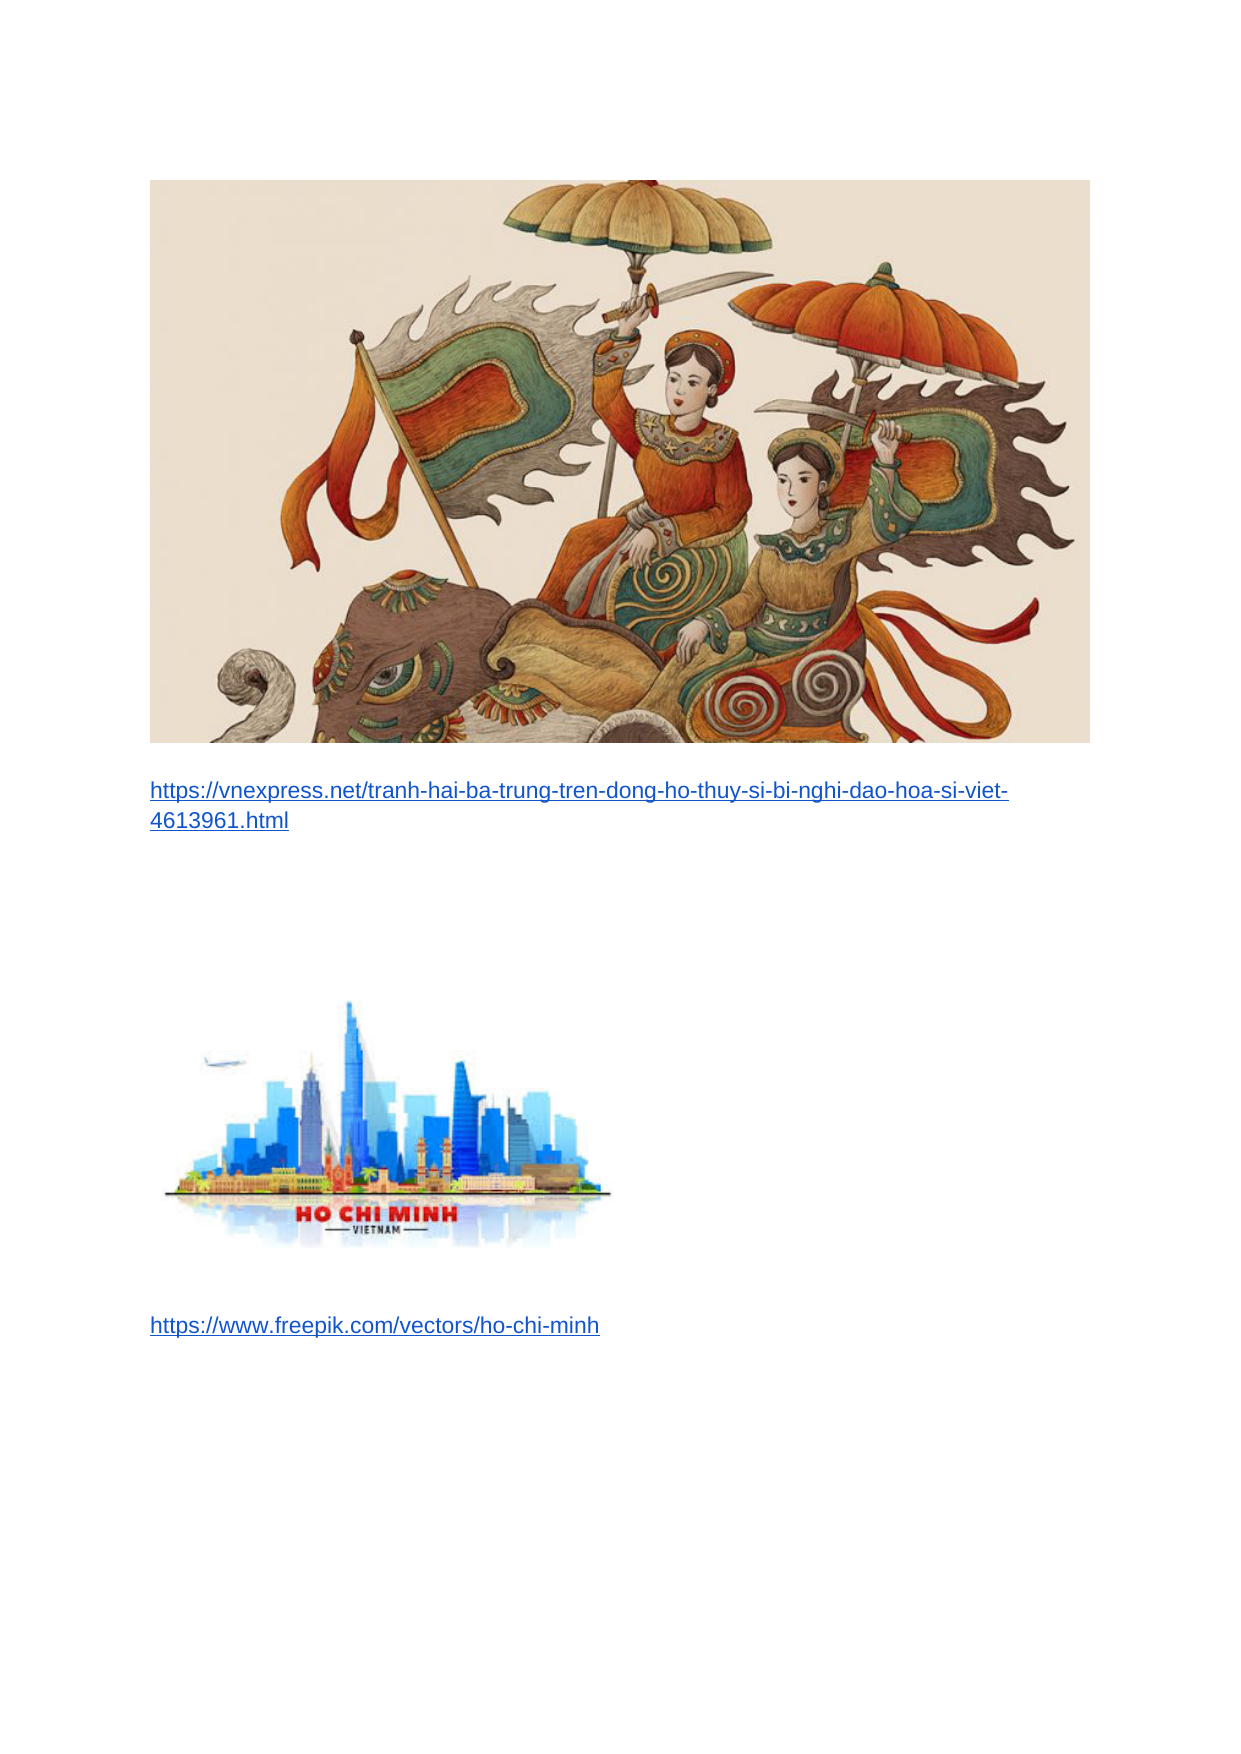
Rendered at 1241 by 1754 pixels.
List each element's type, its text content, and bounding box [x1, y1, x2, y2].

text https://www.freepik.com/vectors/ho-chi-minh [150, 1312, 1090, 1338]
picture [150, 180, 1091, 743]
picture [150, 988, 625, 1248]
text https://vnexpress.net/tranh-hai-ba-trung-tren-dong-ho-thuy-si-bi-nghi-dao-hoa-si-viet-4613961.html [150, 777, 1090, 833]
